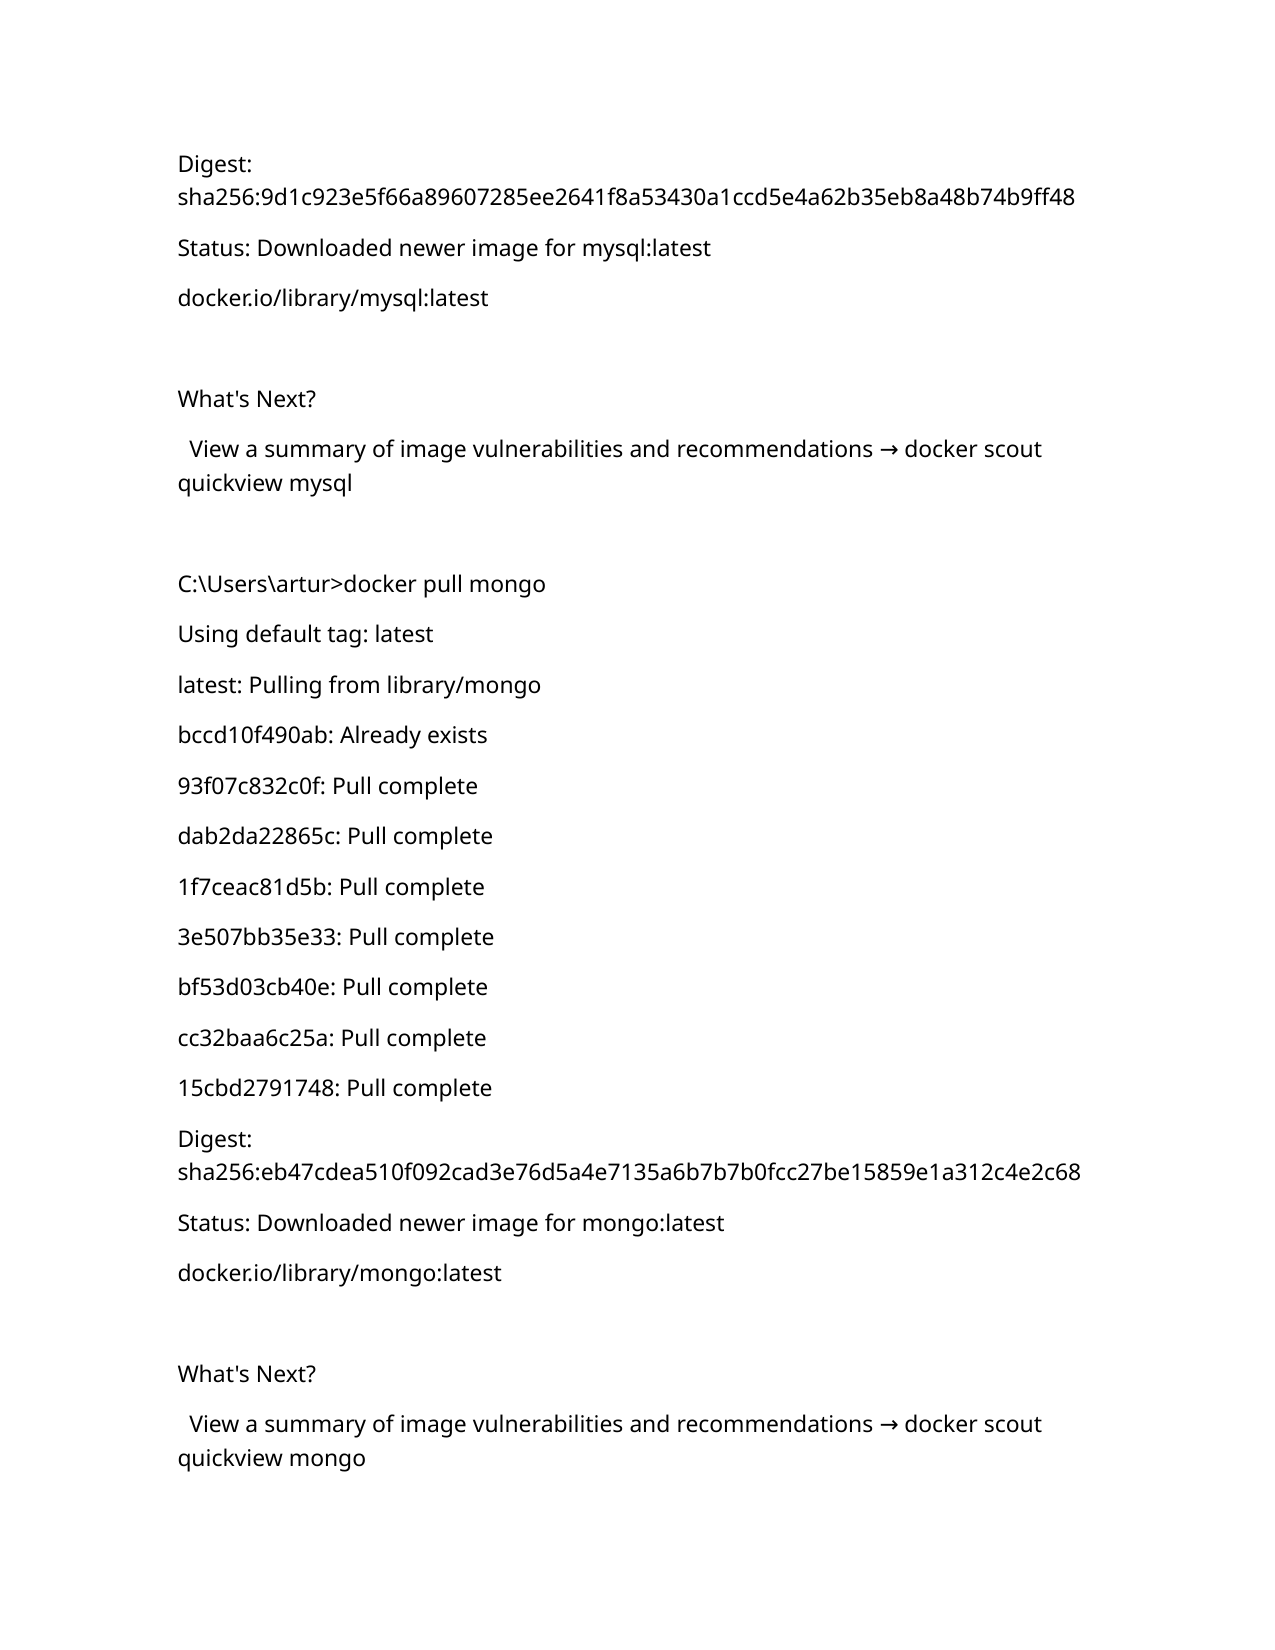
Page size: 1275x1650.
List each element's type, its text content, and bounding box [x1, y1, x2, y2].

text dab2da22865c: Pull complete [177, 820, 1098, 851]
text What's Next? [177, 383, 1098, 414]
text View a summary of image vulnerabilities and recommendations → docker scout quickview mongo [177, 1408, 1098, 1473]
text View a summary of image vulnerabilities and recommendations → docker scout quickview mysql [177, 433, 1098, 498]
text Status: Downloaded newer image for mongo:latest [177, 1207, 1098, 1238]
text docker.io/library/mysql:latest [177, 282, 1098, 313]
text cc32baa6c25a: Pull complete [177, 1022, 1098, 1053]
text C:\Users\artur>docker pull mongo [177, 568, 1098, 599]
text Digest: sha256:9d1c923e5f66a89607285ee2641f8a53430a1ccd5e4a62b35eb8a48b74b9ff48 [177, 148, 1098, 213]
text 93f07c832c0f: Pull complete [177, 770, 1098, 801]
text 3e507bb35e33: Pull complete [177, 921, 1098, 952]
text 1f7ceac81d5b: Pull complete [177, 871, 1098, 902]
text 15cbd2791748: Pull complete [177, 1072, 1098, 1103]
text Status: Downloaded newer image for mysql:latest [177, 232, 1098, 263]
text bccd10f490ab: Already exists [177, 719, 1098, 751]
text docker.io/library/mongo:latest [177, 1257, 1098, 1288]
text latest: Pulling from library/mongo [177, 669, 1098, 700]
text bf53d03cb40e: Pull complete [177, 971, 1098, 1003]
text What's Next? [177, 1358, 1098, 1389]
text Using default tag: latest [177, 618, 1098, 650]
text Digest: sha256:eb47cdea510f092cad3e76d5a4e7135a6b7b7b0fcc27be15859e1a312c4e2c68 [177, 1123, 1098, 1188]
